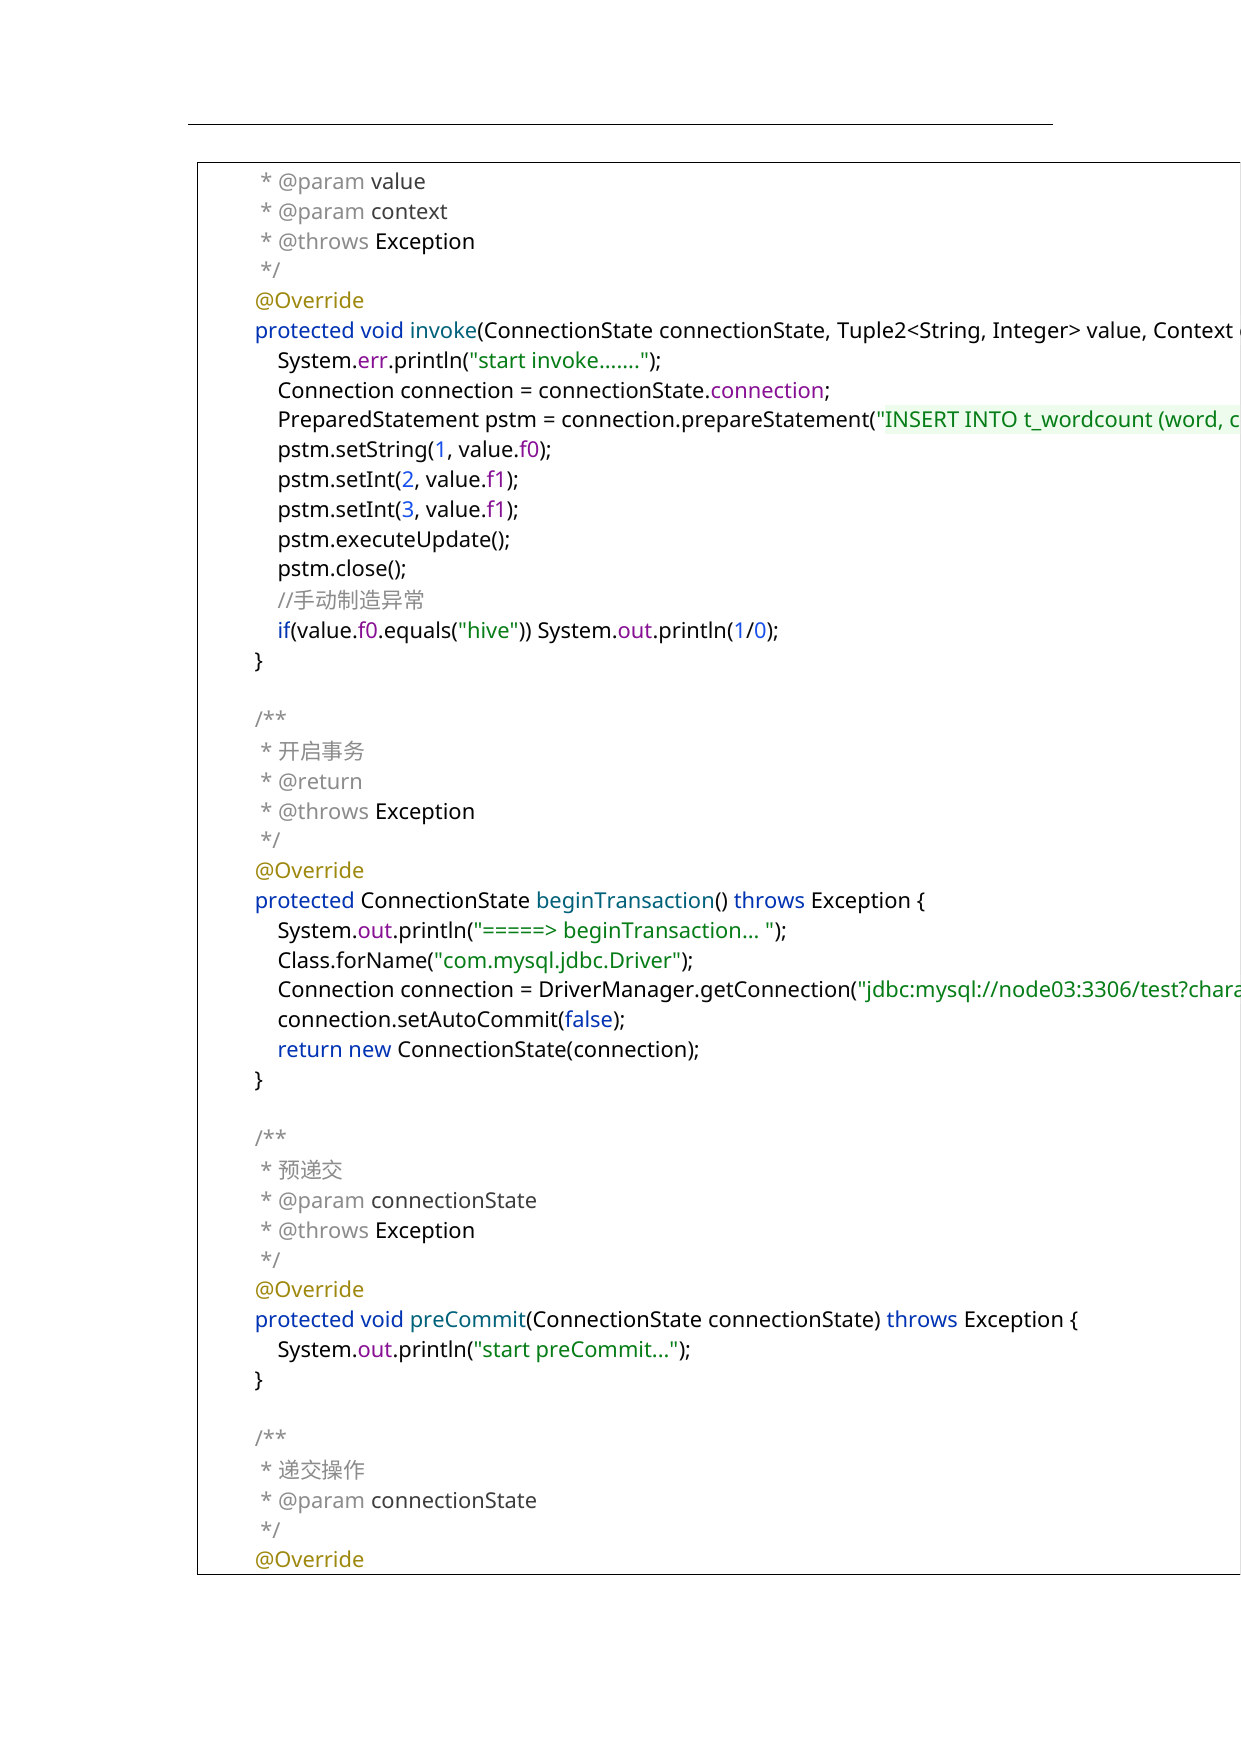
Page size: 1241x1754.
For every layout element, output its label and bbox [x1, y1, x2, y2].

table_header [198, 163, 1240, 1574]
